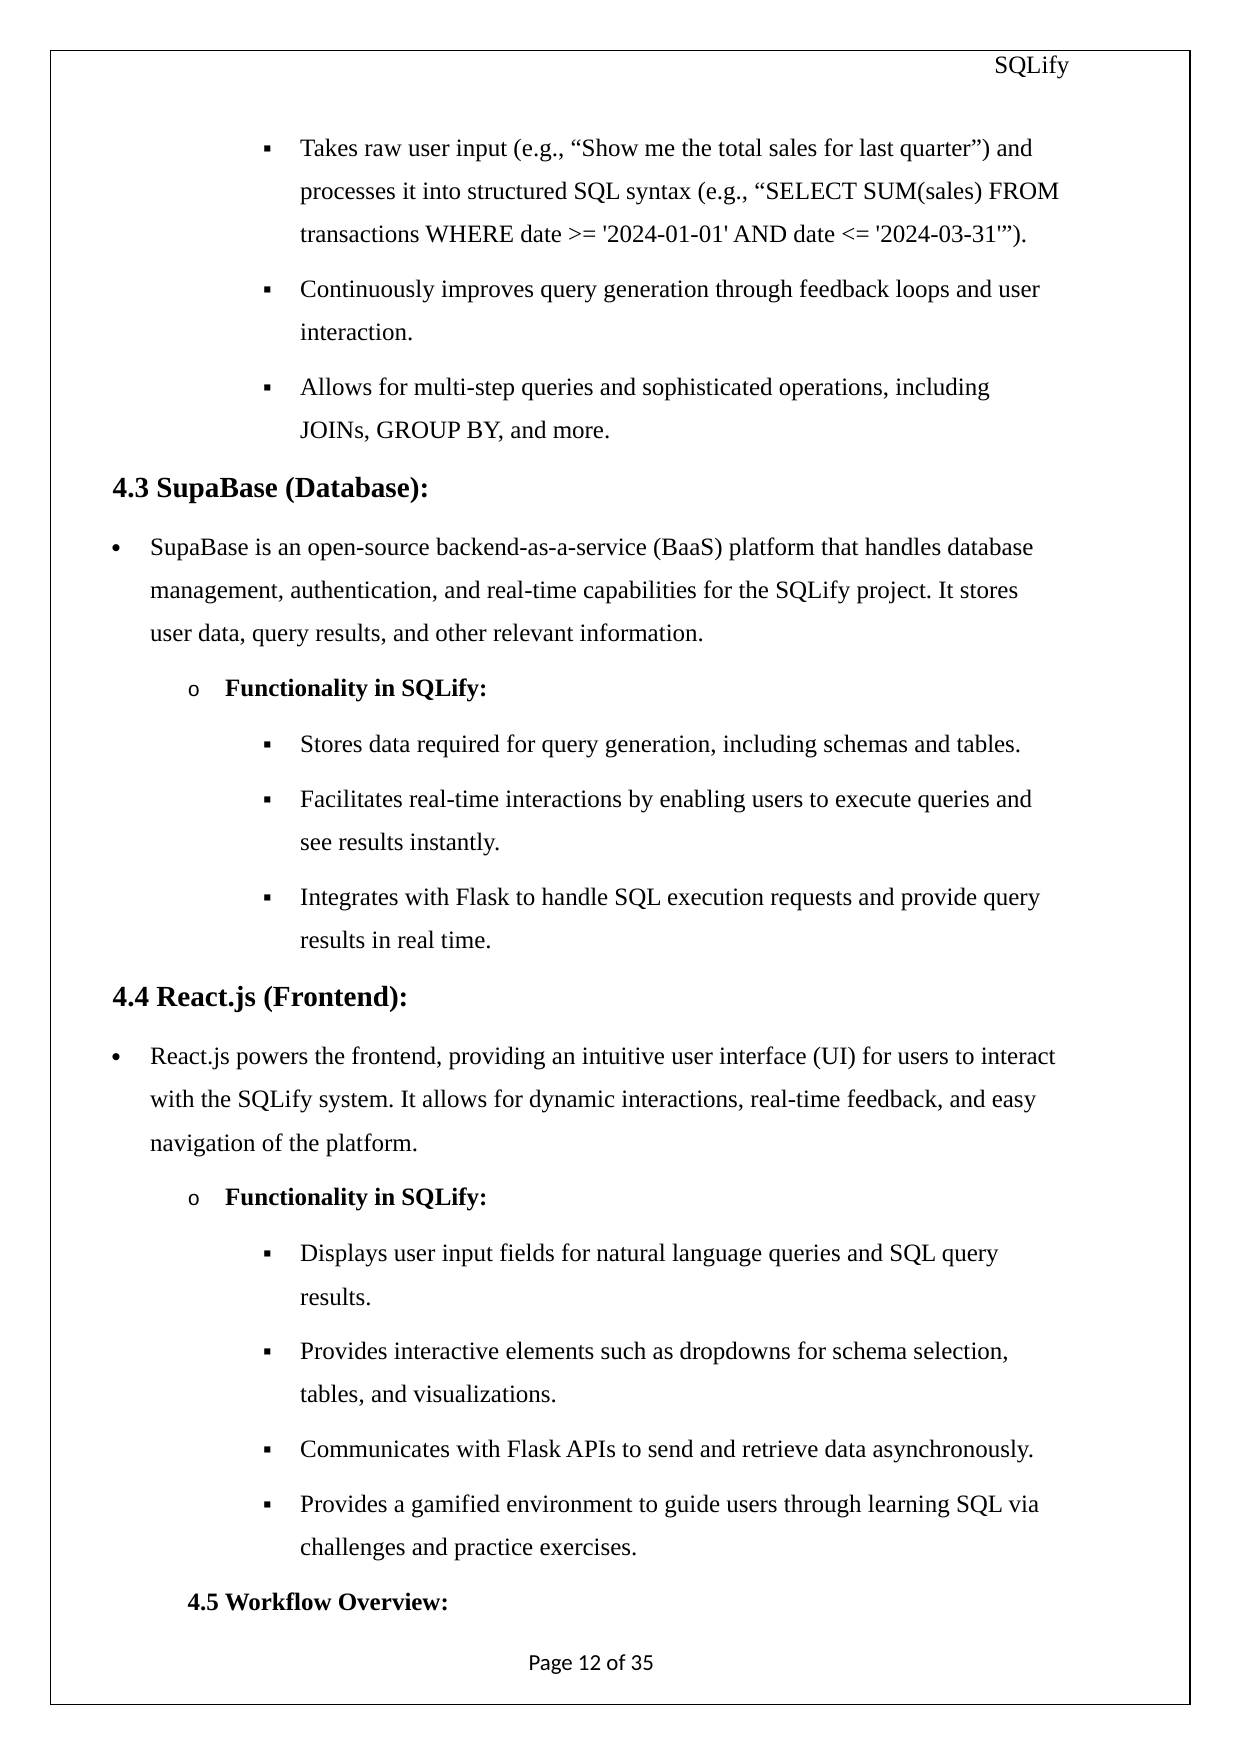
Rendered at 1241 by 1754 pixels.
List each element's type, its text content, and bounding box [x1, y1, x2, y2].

list Integrates with Flask to handle SQL execution requests and provide query results in real time. [262, 882, 1064, 953]
list Provides a gamified environment to guide users through learning SQL via challenges and practice exercises. [262, 1489, 1064, 1561]
list SupaBase is an open-source backend-as-a-service (BaaS) platform that handles database management, authentication, and real-time capabilities for the SQLify project. It stores user data, query results, and other relevant information. [112, 532, 1064, 647]
text 4.5 Workflow Overview: [187, 1587, 1064, 1616]
text 4.3 SupaBase (Database): [112, 470, 1064, 503]
list React.js powers the frontend, providing an intuitive user interface (UI) for users to interact with the SQLify system. It allows for dynamic interactions, real-time feedback, and easy navigation of the platform. [112, 1041, 1064, 1156]
text 4.4 React.js (Frontend): [112, 979, 1064, 1013]
list Provides interactive elements such as dropdowns for schema selection, tables, and visualizations. [262, 1336, 1064, 1408]
list Allows for multi-step queries and sophisticated operations, including JOINs, GROUP BY, and more. [262, 372, 1064, 444]
list Communicates with Flask APIs to send and retrieve data asynchronously. [262, 1434, 1064, 1463]
list Functionality in SQLify: [187, 673, 1064, 702]
list Displays user input fields for natural language queries and SQL query results. [262, 1238, 1064, 1310]
list Functionality in SQLify: [187, 1182, 1064, 1212]
list Stores data required for query generation, including schemas and tables. [262, 729, 1064, 758]
list Continuously improves query generation through feedback loops and user interaction. [262, 274, 1064, 346]
list Takes raw user input (e.g., “Show me the total sales for last quarter”) and processes it into structured SQL syntax (e.g., “SELECT SUM(sales) FROM transactions WHERE date >= '2024-01-01' AND date <= '2024-03-31'”). [262, 133, 1064, 248]
list Facilitates real-time interactions by enabling users to execute queries and see results instantly. [262, 784, 1064, 856]
